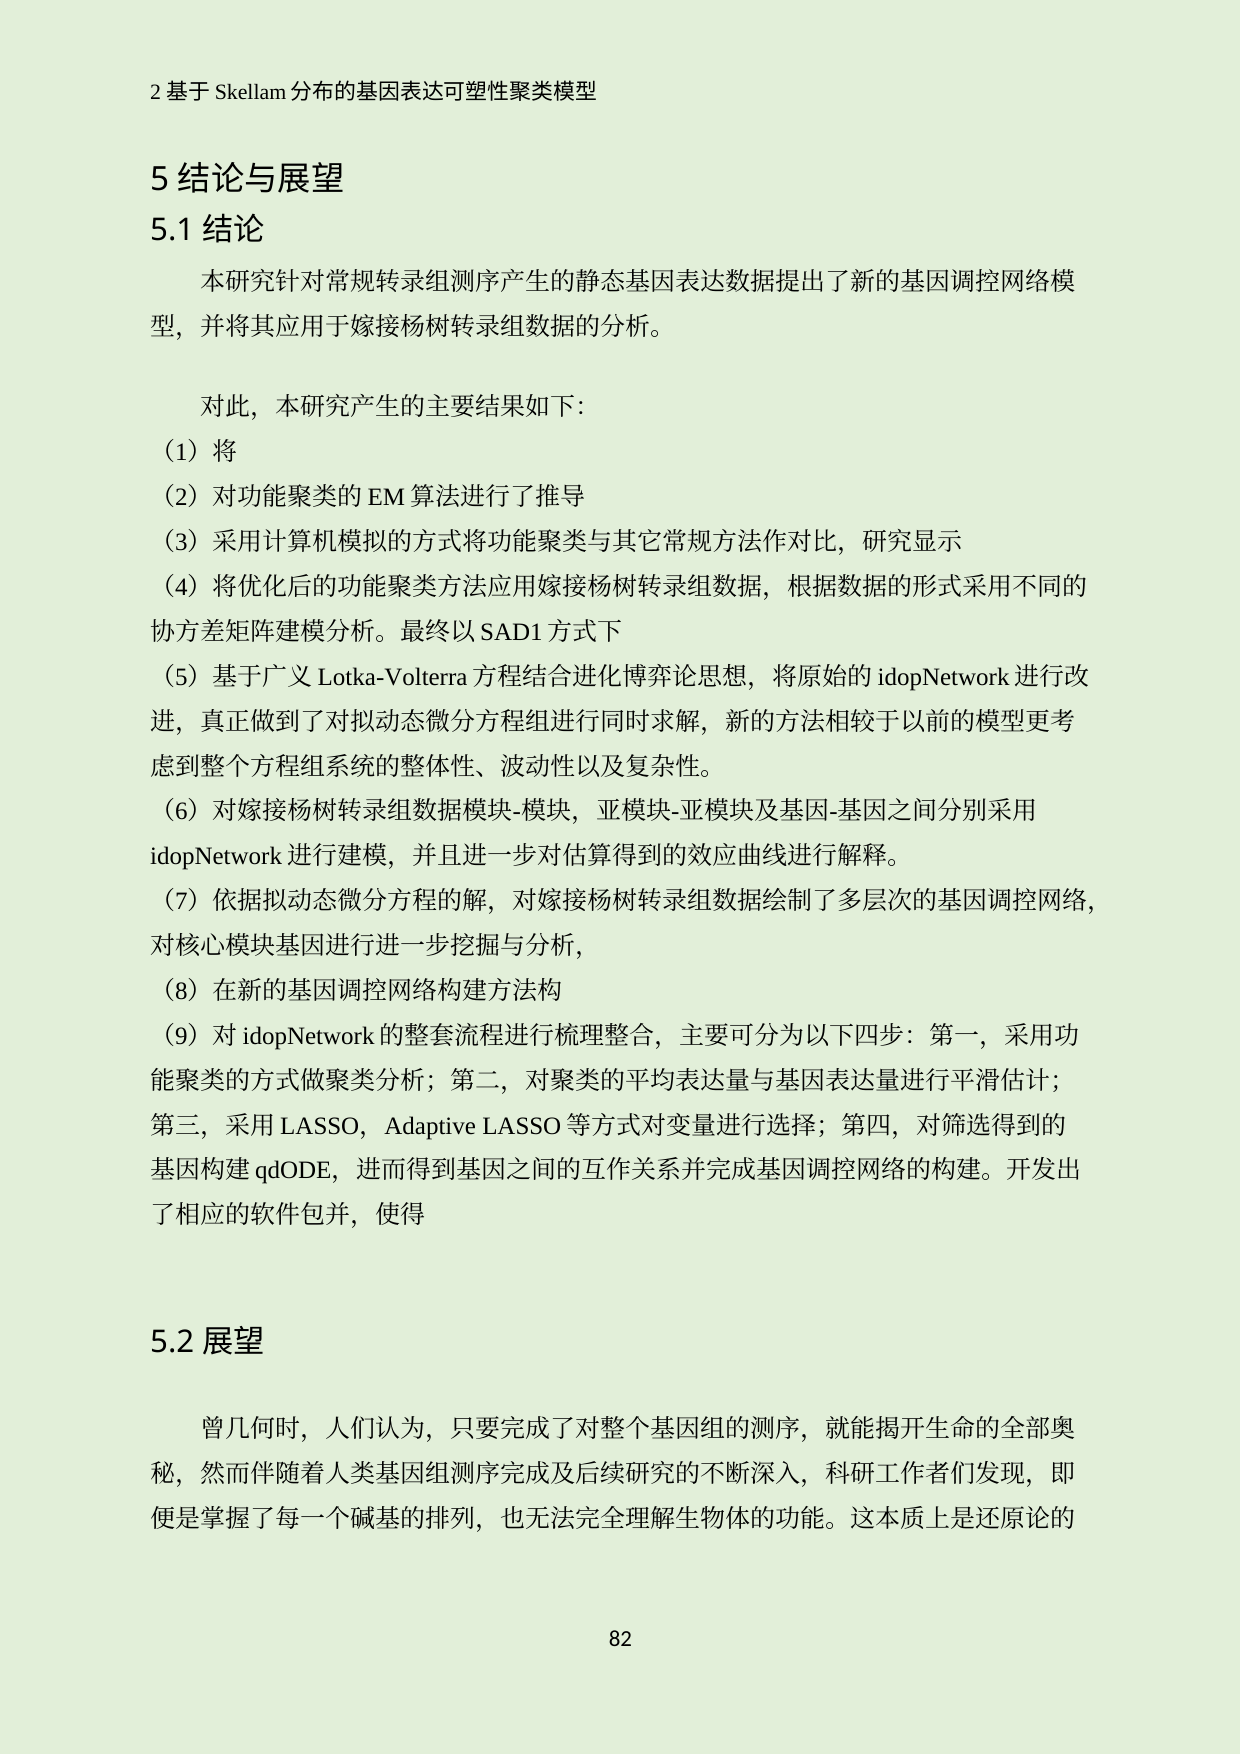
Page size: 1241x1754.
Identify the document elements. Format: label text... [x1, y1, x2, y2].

text 5.2 展望 [150, 1316, 1090, 1361]
text 5.1 结论 [150, 204, 1090, 250]
text （6）对嫁接杨树转录组数据模块-模块，亚模块-亚模块及基因-基因之间分别采用idopNetwork进行建模，并且进一步对估算得到的效应曲线进行解释。 [150, 791, 1090, 872]
text 5 结论与展望 [150, 152, 1090, 201]
text （1）将 [150, 432, 1090, 468]
text （2）对功能聚类的EM算法进行了推导 [150, 477, 1090, 513]
text （7）依据拟动态微分方程的解，对嫁接杨树转录组数据绘制了多层次的基因调控网络，对核心模块基因进行进一步挖掘与分析， [150, 881, 1090, 962]
text （3）采用计算机模拟的方式将功能聚类与其它常规方法作对比，研究显示 [150, 522, 1090, 558]
text （9）对idopNetwork的整套流程进行梳理整合，主要可分为以下四步：第一，采用功能聚类的方式做聚类分析；第二，对聚类的平均表达量与基因表达量进行平滑估计；第三，采用LASSO，Adaptive LASSO等方式对变量进行选择；第四，对筛选得到的基因构建qdODE，进而得到基因之间的互作关系并完成基因调控网络的构建。开发出了相应的软件包并，使得 [150, 1016, 1090, 1231]
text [150, 1409, 1090, 1534]
text （8）在新的基因调控网络构建方法构 [150, 971, 1090, 1007]
text 本研究针对常规转录组测序产生的静态基因表达数据提出了新的基因调控网络模型，并将其应用于嫁接杨树转录组数据的分析。 [150, 261, 1090, 342]
text 对此，本研究产生的主要结果如下： [150, 387, 1090, 423]
text （5）基于广义Lotka-Volterra方程结合进化博弈论思想，将原始的idopNetwork进行改进，真正做到了对拟动态微分方程组进行同时求解，新的方法相较于以前的模型更考虑到整个方程组系统的整体性、波动性以及复杂性。 [150, 656, 1090, 782]
text （4）将优化后的功能聚类方法应用嫁接杨树转录组数据，根据数据的形式采用不同的协方差矩阵建模分析。最终以SAD1方式下 [150, 567, 1090, 647]
